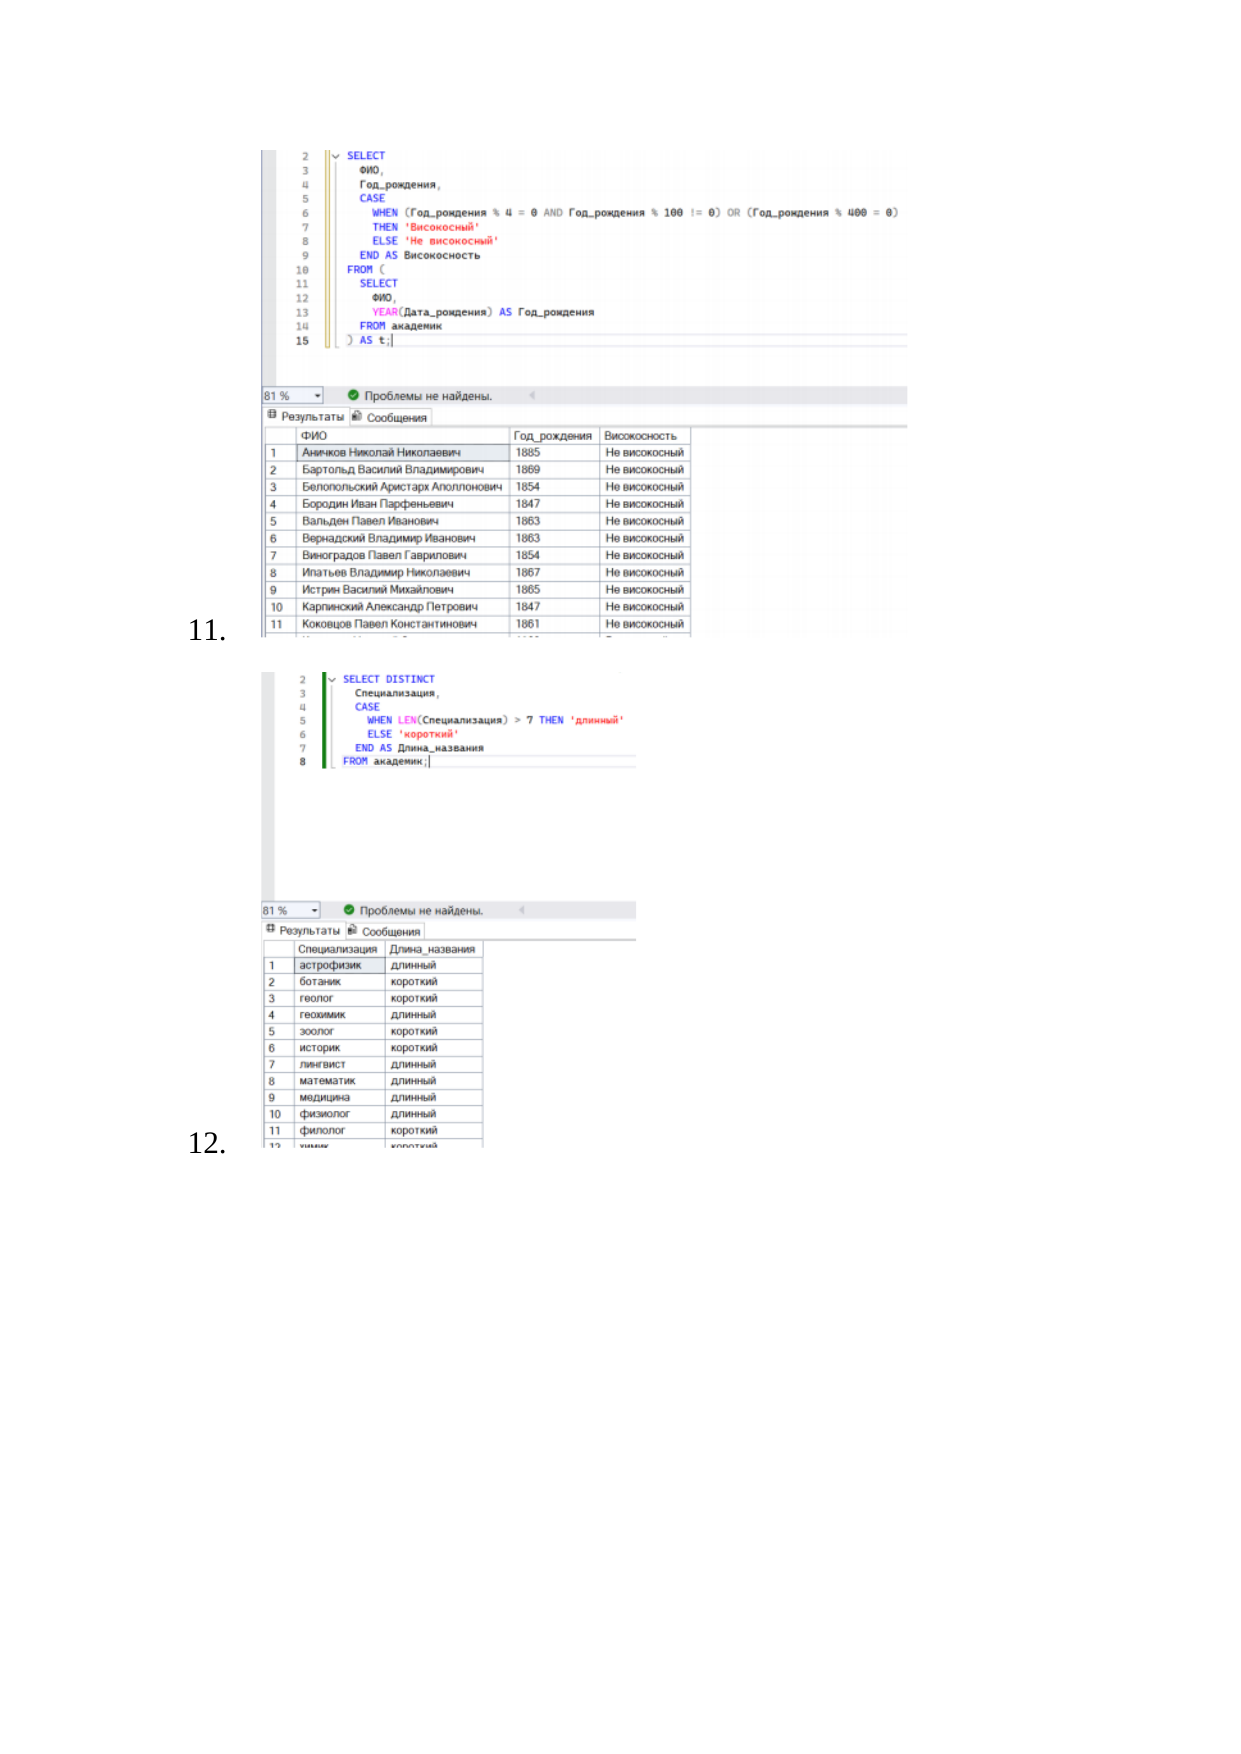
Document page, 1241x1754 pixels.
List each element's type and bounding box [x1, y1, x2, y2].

picture [261, 150, 908, 640]
picture [261, 672, 637, 1154]
